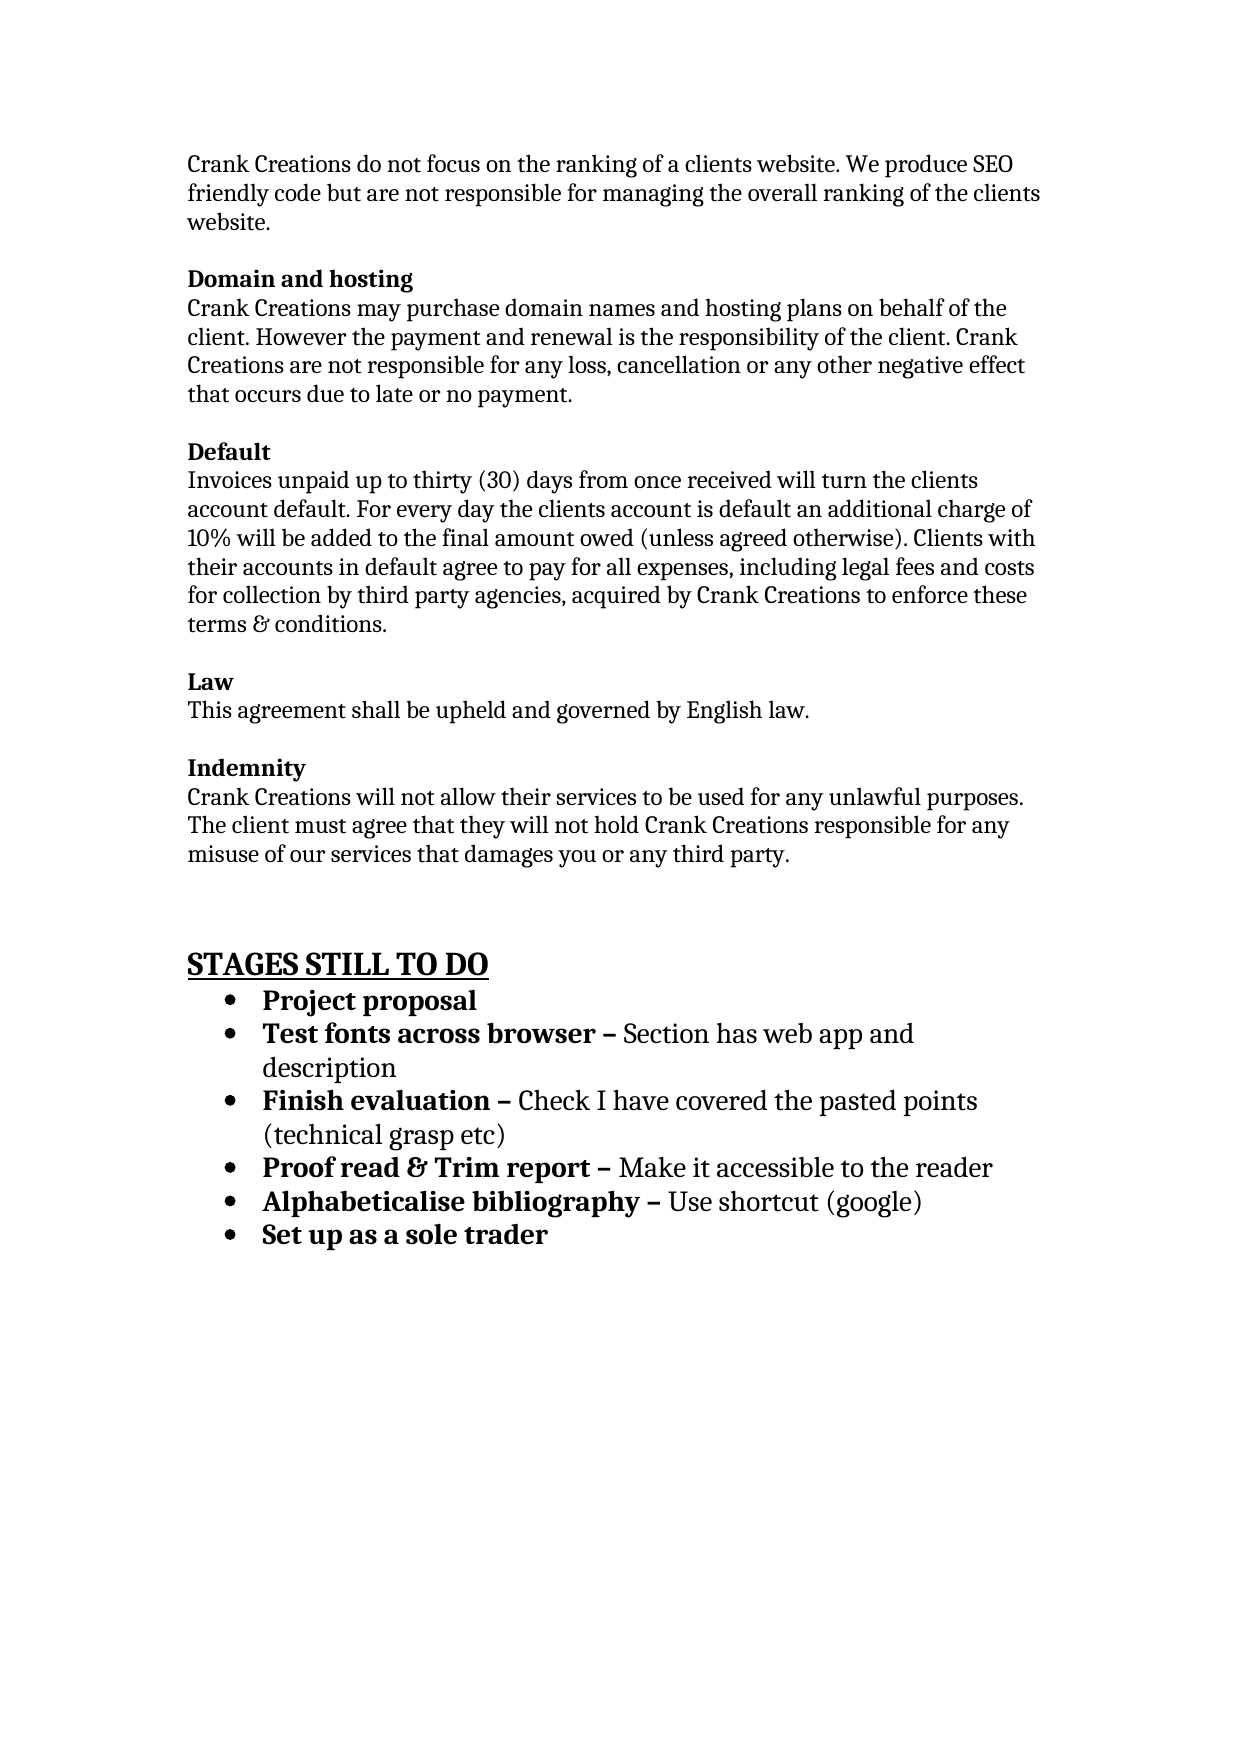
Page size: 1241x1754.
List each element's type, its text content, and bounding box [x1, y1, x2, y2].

text STAGES STILL TO DO [187, 945, 1053, 984]
text Crank Creations do not focus on the ranking of a clients website. We produce SEO friendly code but are not responsible for managing the overall ranking of the clients website. [187, 150, 1053, 236]
list Set up as a sole trader [225, 1218, 1053, 1252]
list Project proposal [225, 984, 1053, 1017]
list Finish evaluation – Check I have covered the pasted points (technical grasp etc) [225, 1084, 1053, 1151]
text Indemnity [187, 754, 1053, 782]
text This agreement shall be upheld and governed by English law. [187, 696, 1053, 725]
list Test fonts across browser – Section has web app and description [225, 1017, 1053, 1084]
text Crank Creations will not allow their services to be used for any unlawful purposes. The client must agree that they will not hold Crank Creations responsible for any misuse of our services that damages you or any third party. [187, 782, 1053, 869]
text Crank Creations may purchase domain names and hosting plans on behalf of the client. However the payment and renewal is the responsibility of the client. Crank Creations are not responsible for any loss, cancellation or any other negative effect that occurs due to late or no payment. [187, 294, 1053, 409]
text Invoices unpaid up to thirty (30) days from once received will turn the clients account default. For every day the clients account is default an additional charge of 10% will be added to the final amount owed (unless agreed otherwise). Clients with their accounts in default agree to pay for all expenses, including legal fees and costs for collection by third party agencies, acquired by Crank Creations to enforce these terms & conditions. [187, 466, 1053, 639]
text Default [187, 437, 1053, 466]
text Law [187, 667, 1053, 696]
list Proof read & Trim report – Make it accessible to the reader [225, 1151, 1053, 1185]
text Domain and hosting [187, 265, 1053, 294]
list Alphabeticalise bibliography – Use shortcut (google) [225, 1185, 1053, 1218]
